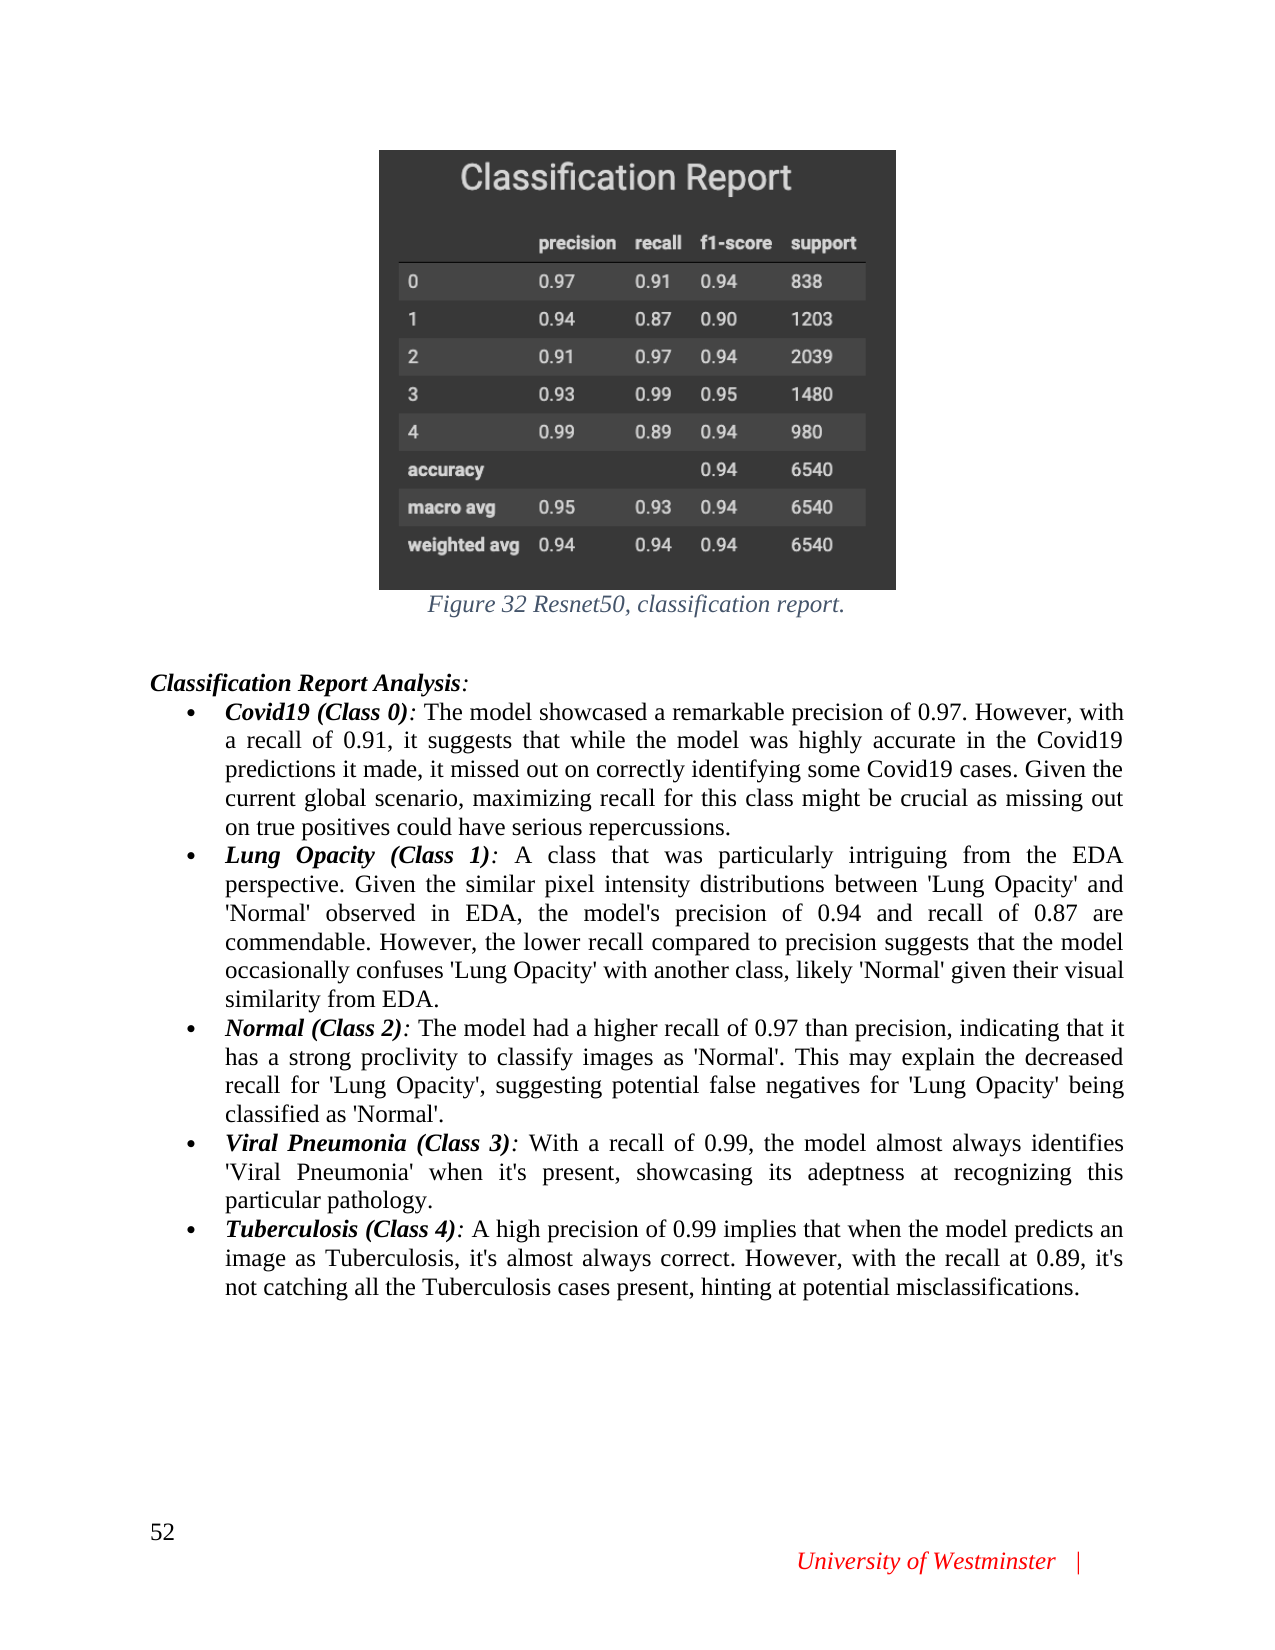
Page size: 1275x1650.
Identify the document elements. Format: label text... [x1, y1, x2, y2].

list Covid19 (Class 0): The model showcased a remarkable precision of 0.97. However, with a recall of 0.91, it suggests that while the model was highly accurate in the Covid19 predictions it made, it missed out on correctly identifying some Covid19 cases. Given the current global scenario, maximizing recall for this class might be crucial as missing out on true positives could have serious repercussions. [187, 697, 1125, 840]
list Viral Pneumonia (Class 3): With a recall of 0.99, the model almost always identifies 'Viral Pneumonia' when it's present, showcasing its adeptness at recognizing this particular pathology. [187, 1128, 1125, 1214]
list Lung Opacity (Class 1): A class that was particularly intriguing from the EDA perspective. Given the similar pixel intensity distributions between 'Lung Opacity' and 'Normal' observed in EDA, the model's precision of 0.94 and recall of 0.87 are commendable. However, the lower recall compared to precision suggests that the model occasionally confuses 'Lung Opacity' with another class, likely 'Normal' given their visual similarity from EDA. [187, 840, 1125, 1013]
picture [379, 150, 896, 590]
text Classification Report Analysis: [150, 668, 1125, 697]
list Tuberculosis (Class 4): A high precision of 0.99 implies that when the model predicts an image as Tuberculosis, it's almost always correct. However, with the recall at 0.89, it's not catching all the Tuberculosis cases present, hinting at potential misclassifications. [187, 1214, 1125, 1300]
text Figure 32 Resnet50, classification report. [150, 589, 1125, 618]
list Normal (Class 2): The model had a higher recall of 0.97 than precision, indicating that it has a strong proclivity to classify images as 'Normal'. This may explain the decreased recall for 'Lung Opacity', suggesting potential false negatives for 'Lung Opacity' being classified as 'Normal'. [187, 1013, 1125, 1128]
